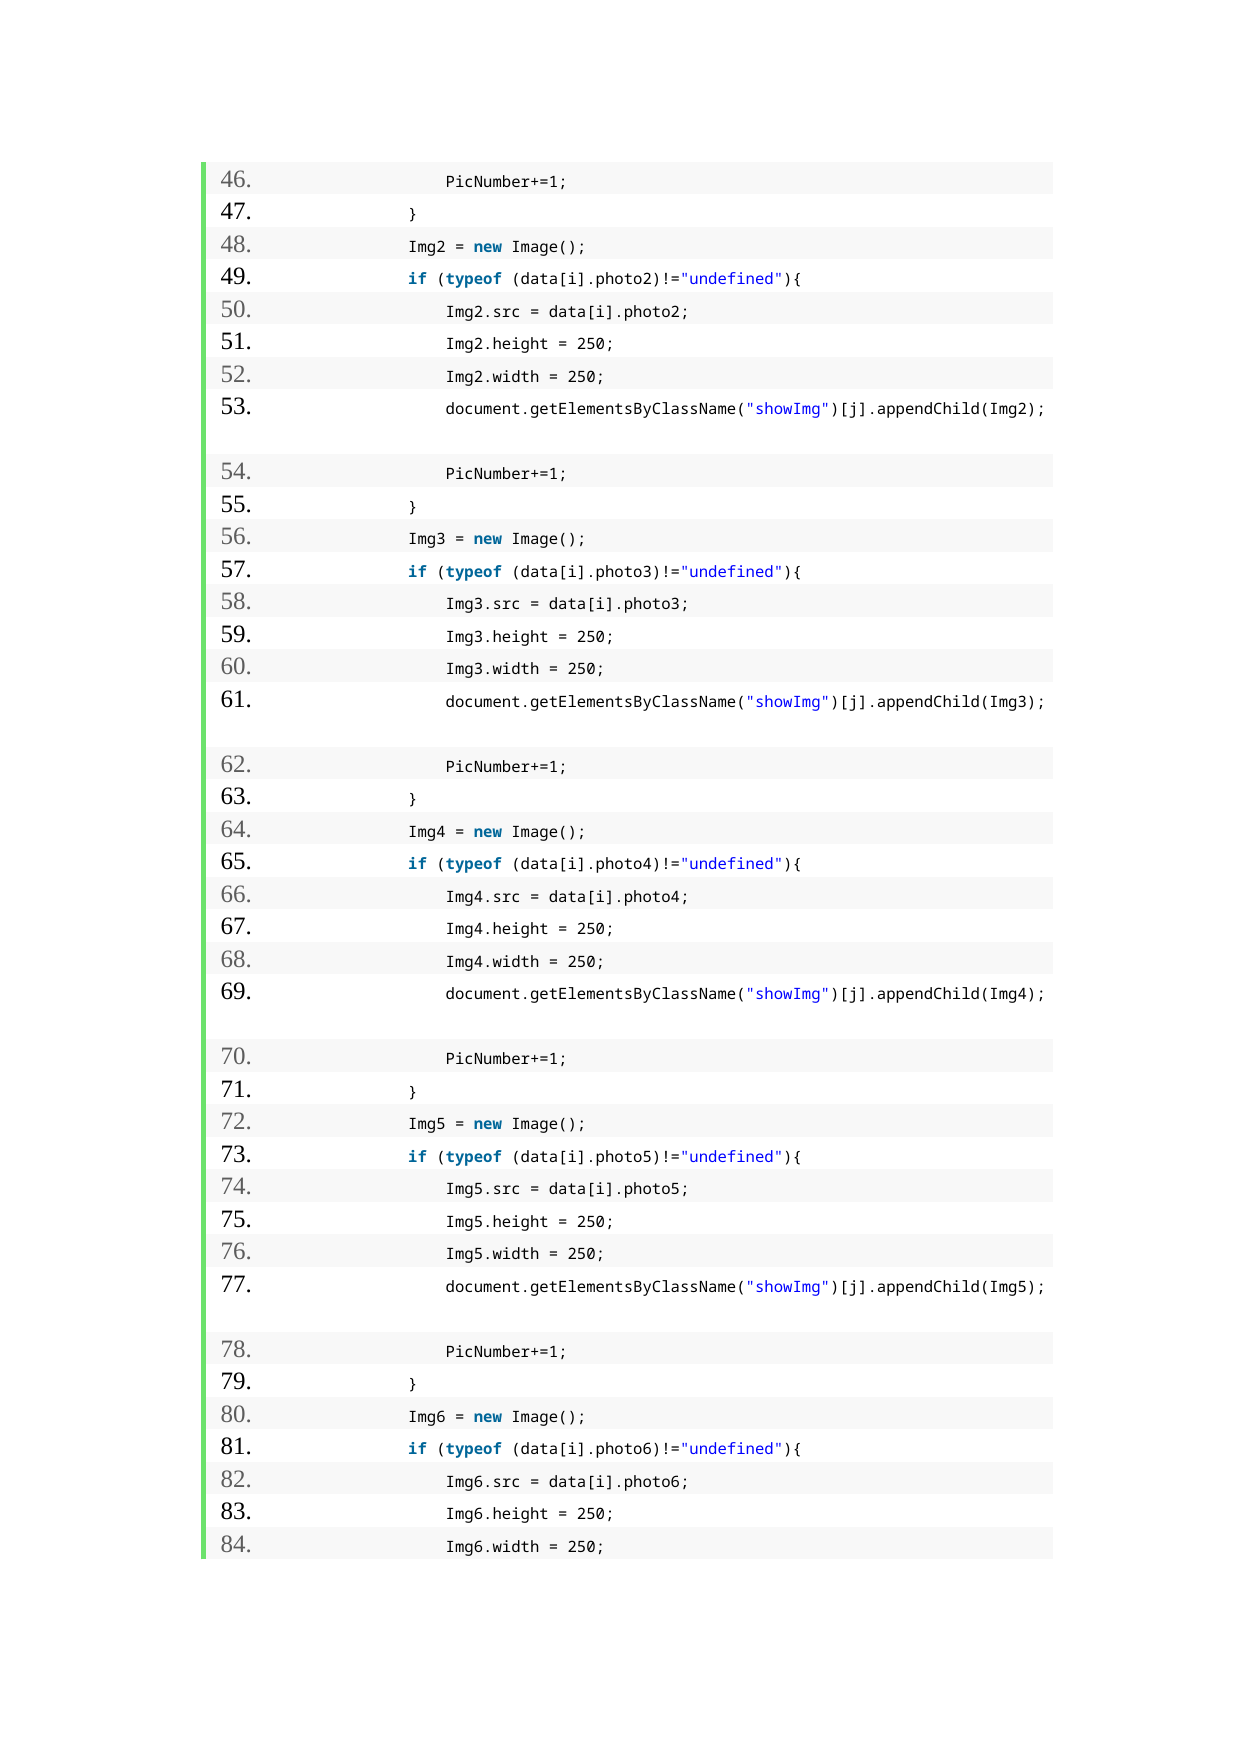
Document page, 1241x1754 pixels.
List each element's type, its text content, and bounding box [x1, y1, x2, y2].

list PicNumber+=1; [206, 454, 1053, 487]
list if (typeof (data[i].photo4)!="undefined"){ [206, 844, 1053, 877]
list Img6 = new Image(); [206, 1397, 1053, 1429]
list PicNumber+=1; [206, 1332, 1053, 1364]
list Img3.width = 250; [206, 649, 1053, 682]
list Img6.src = data[i].photo6; [206, 1462, 1053, 1494]
list Img4.src = data[i].photo4; [206, 877, 1053, 909]
list Img5 = new Image(); [206, 1104, 1053, 1137]
list Img4.height = 250; [206, 909, 1053, 942]
list PicNumber+=1; [206, 1039, 1053, 1072]
list document.getElementsByClassName("showImg")[j].appendChild(Img4); [206, 974, 1053, 1039]
list } [206, 487, 1053, 519]
list Img5.width = 250; [206, 1234, 1053, 1267]
list Img4.width = 250; [206, 942, 1053, 974]
list Img3.src = data[i].photo3; [206, 584, 1053, 617]
list Img2.width = 250; [206, 357, 1053, 389]
list Img3 = new Image(); [206, 519, 1053, 552]
list document.getElementsByClassName("showImg")[j].appendChild(Img2); [206, 389, 1053, 454]
list if (typeof (data[i].photo6)!="undefined"){ [206, 1429, 1053, 1462]
list if (typeof (data[i].photo2)!="undefined"){ [206, 259, 1053, 292]
list if (typeof (data[i].photo5)!="undefined"){ [206, 1137, 1053, 1169]
list Img6.height = 250; [206, 1494, 1053, 1527]
list document.getElementsByClassName("showImg")[j].appendChild(Img3); [206, 682, 1053, 747]
list } [206, 1072, 1053, 1104]
list } [206, 779, 1053, 812]
list Img2.height = 250; [206, 324, 1053, 357]
list PicNumber+=1; [206, 162, 1053, 194]
list Img6.width = 250; [206, 1527, 1053, 1559]
list } [206, 194, 1053, 227]
list Img3.height = 250; [206, 617, 1053, 649]
list } [206, 1364, 1053, 1397]
list document.getElementsByClassName("showImg")[j].appendChild(Img5); [206, 1267, 1053, 1332]
list Img2 = new Image(); [206, 227, 1053, 259]
list if (typeof (data[i].photo3)!="undefined"){ [206, 552, 1053, 584]
list Img2.src = data[i].photo2; [206, 292, 1053, 324]
list Img5.height = 250; [206, 1202, 1053, 1234]
list Img4 = new Image(); [206, 812, 1053, 844]
list Img5.src = data[i].photo5; [206, 1169, 1053, 1202]
list PicNumber+=1; [206, 747, 1053, 779]
